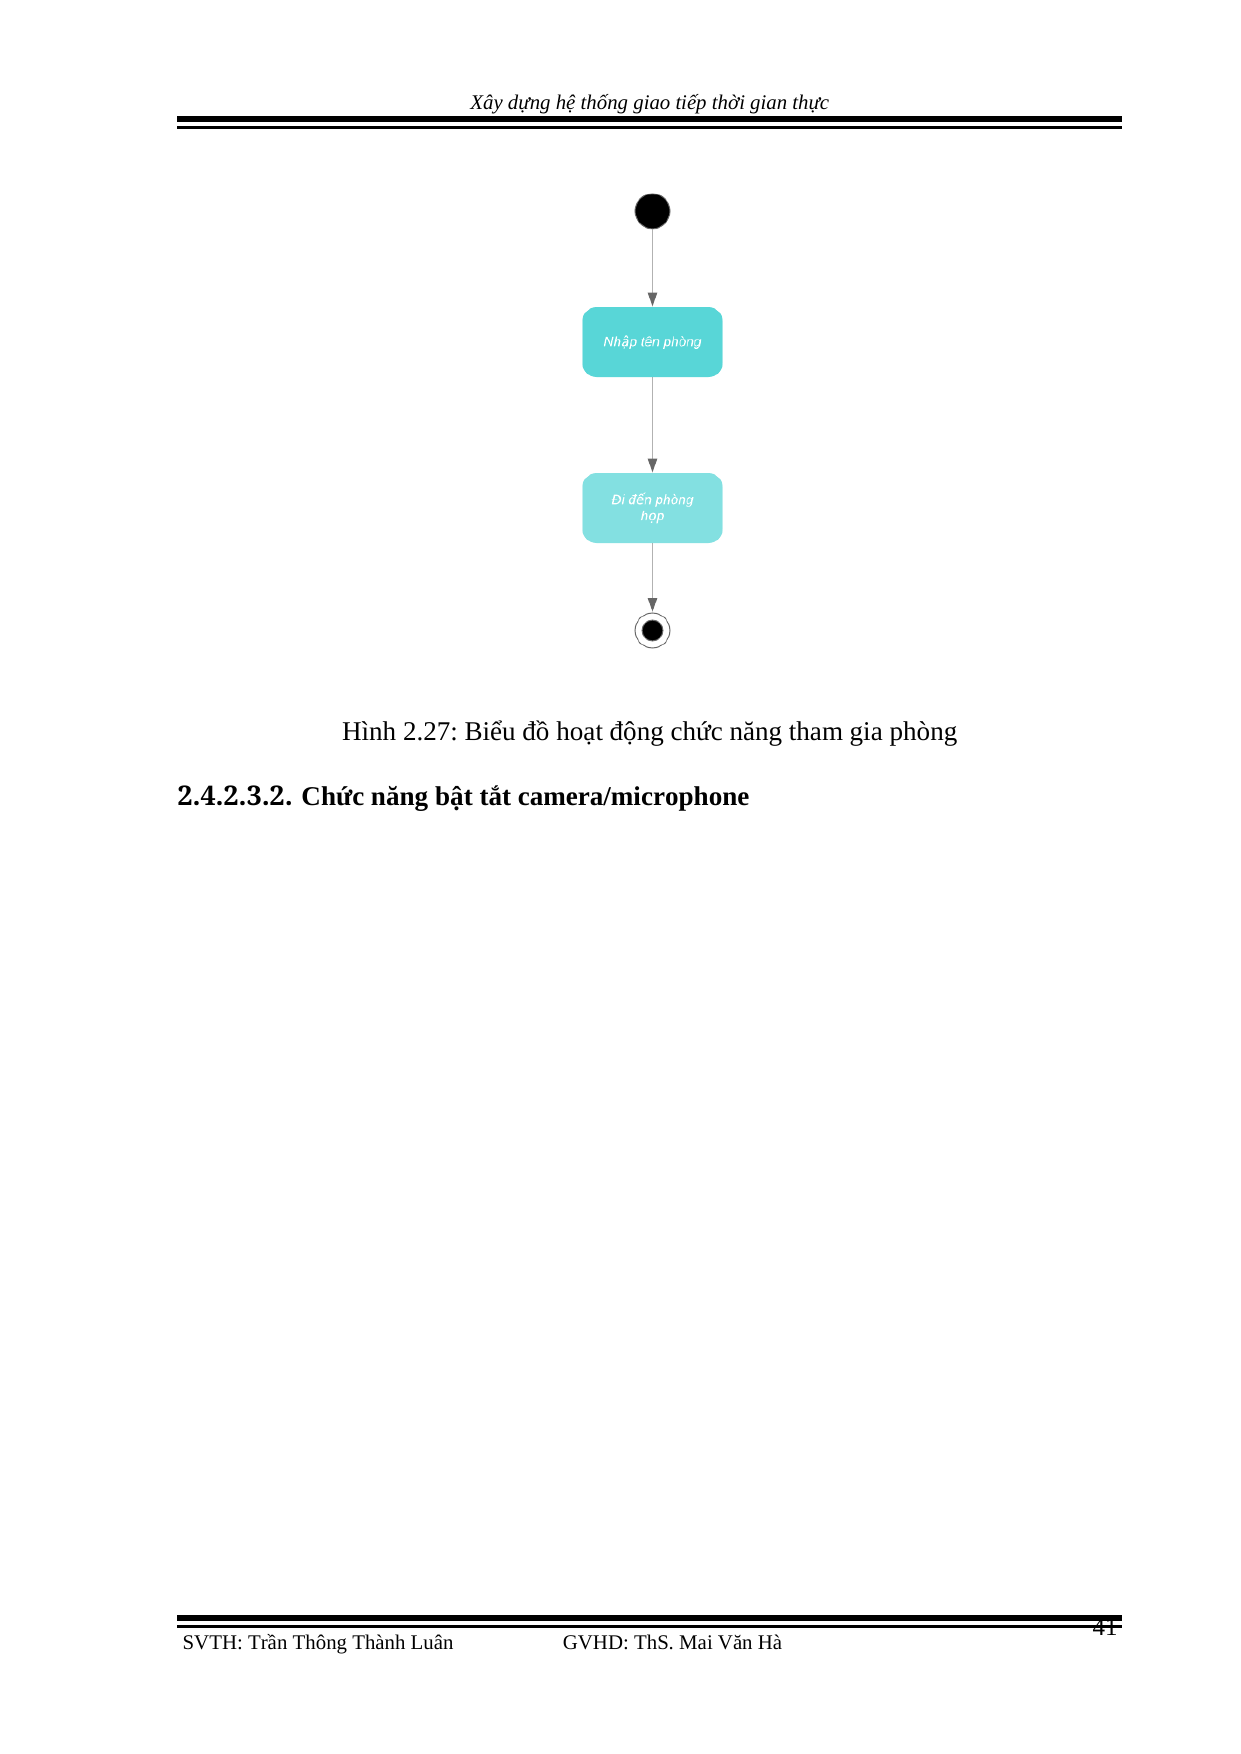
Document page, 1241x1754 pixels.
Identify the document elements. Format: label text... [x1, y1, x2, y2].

subtitle Chức năng bật tắt camera/microphone [177, 776, 1122, 813]
picture [513, 153, 786, 686]
